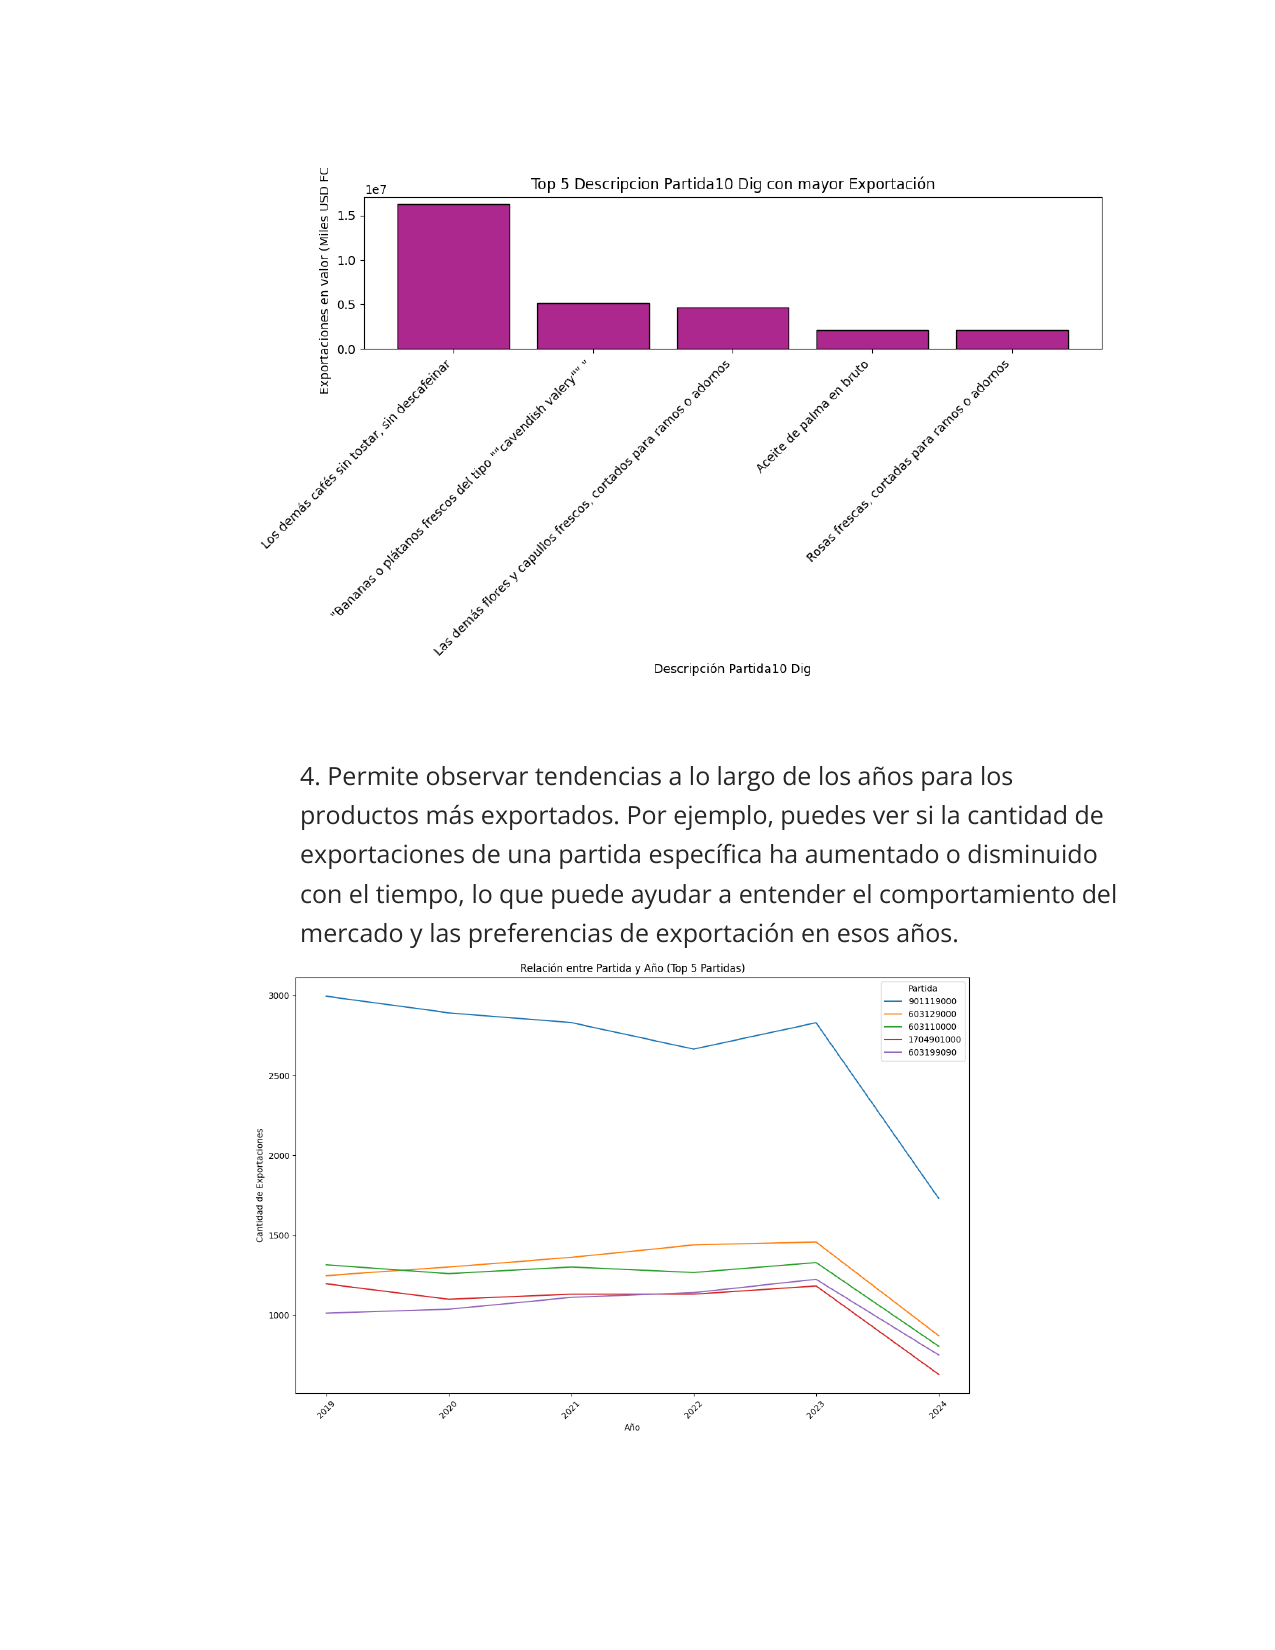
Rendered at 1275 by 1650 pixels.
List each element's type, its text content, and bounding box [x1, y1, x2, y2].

text 4. Permite observar tendencias a lo largo de los años para los productos más exportados. Por ejemplo, puedes ver si la cantidad de exportaciones de una partida específica ha aumentado o disminuido con el tiempo, lo que puede ayudar a entender el comportamiento del mercado y las preferencias de exportación en esos años. [300, 759, 1125, 949]
picture [250, 957, 975, 1438]
picture [251, 168, 1109, 684]
